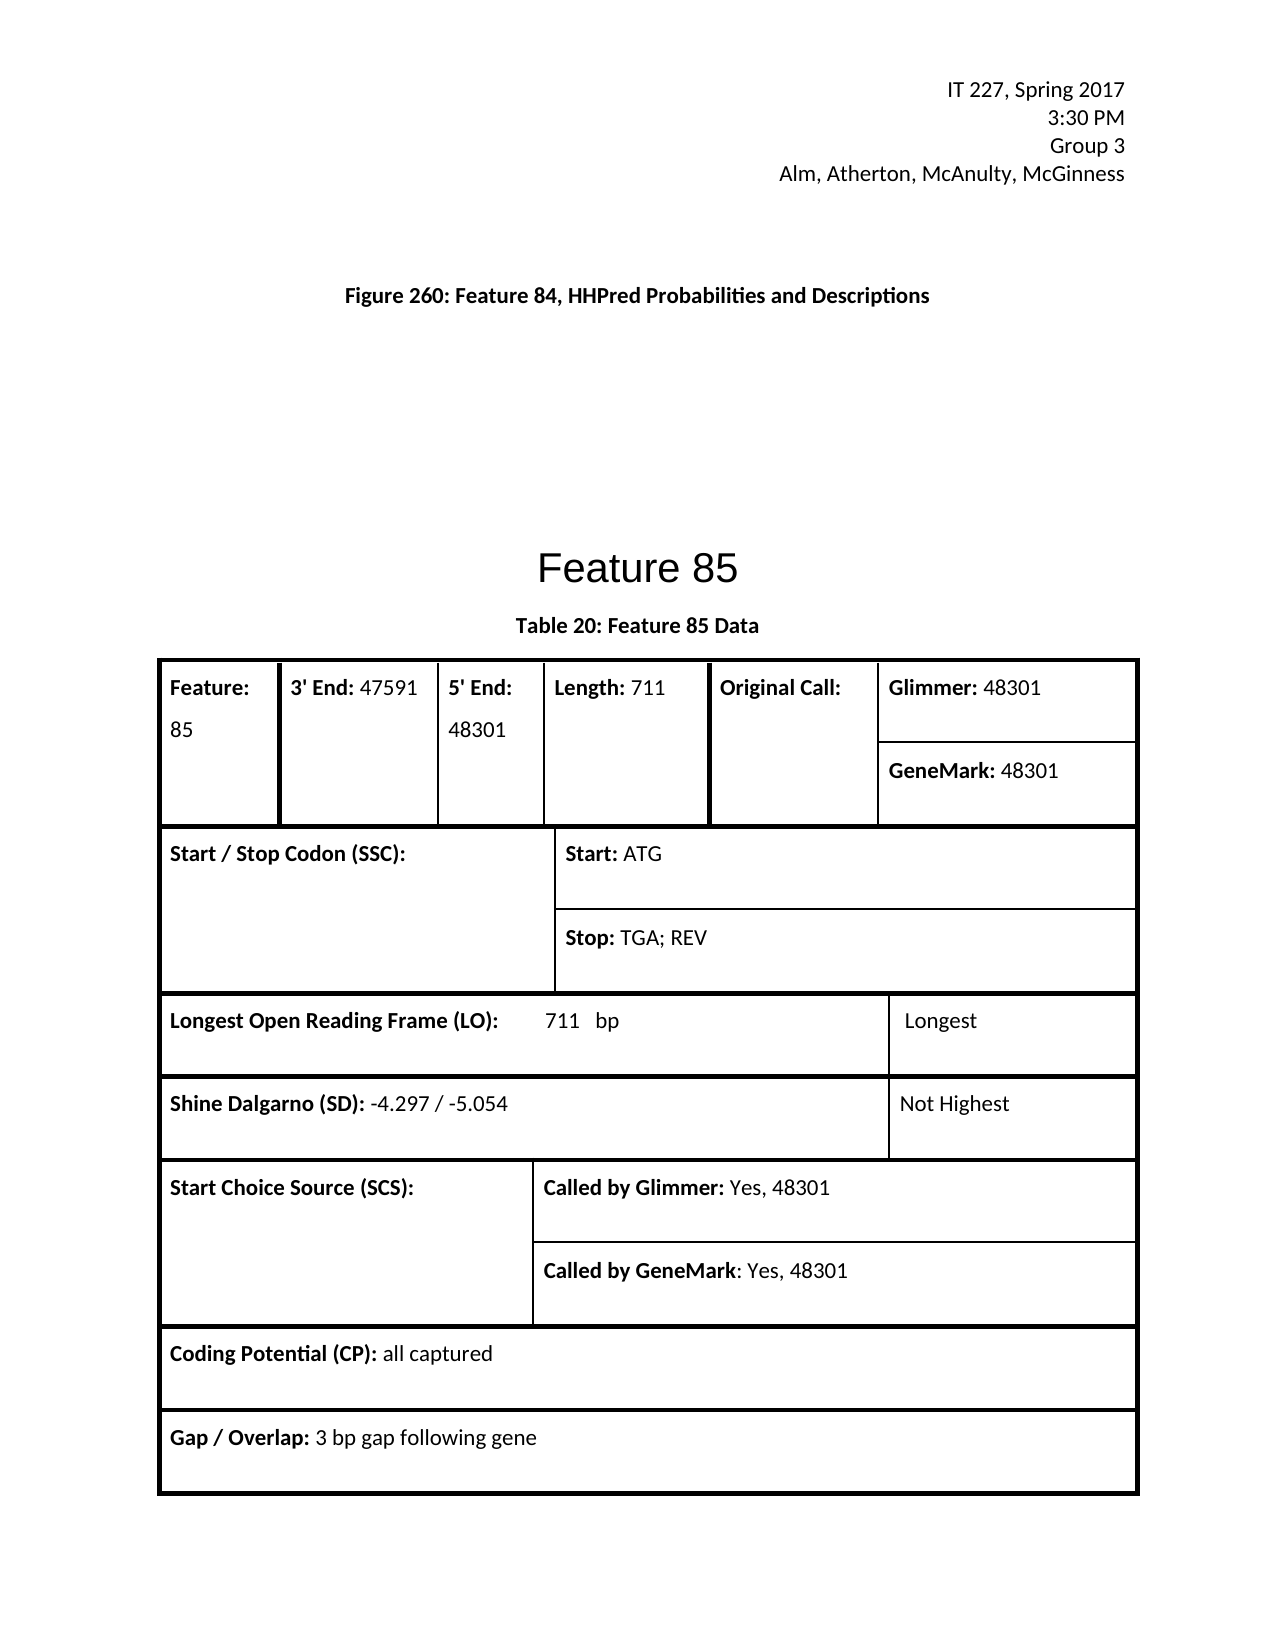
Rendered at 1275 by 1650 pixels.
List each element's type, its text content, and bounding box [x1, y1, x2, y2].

table_cell Called by Glimmer: Yes, 48301 [534, 1162, 1135, 1241]
table_cell Shine Dalgarno (SD): -4.297 / -5.054 [162, 1079, 888, 1158]
table_header Original Call: [712, 662, 878, 824]
table_cell Stop: TGA; REV [556, 910, 1135, 991]
table_header Feature: 85 [162, 662, 280, 824]
table_cell GeneMark: 48301 [879, 743, 1135, 824]
table_cell Longest [890, 996, 1135, 1074]
table_cell Coding Potential (CP): all captured [162, 1329, 1135, 1408]
table_cell Longest Open Reading Frame (LO): 711 bp [162, 996, 888, 1074]
text Table 20: Feature 85 Data [150, 611, 1125, 639]
table_cell Start: ATG [556, 829, 1135, 908]
table_cell Called by GeneMark: Yes, 48301 [534, 1243, 1135, 1324]
table_header Length: 711 [545, 662, 709, 824]
table_header 3' End: 47591 [282, 662, 438, 824]
subtitle Feature 85 [150, 543, 1125, 591]
table_header 5' End: 48301 [439, 662, 544, 824]
table_cell Start Choice Source (SCS): [162, 1162, 532, 1324]
text Figure 260: Feature 84, HHPred Probabilities and Descriptions [150, 281, 1125, 309]
table_cell Gap / Overlap: 3 bp gap following gene [162, 1412, 1135, 1491]
table_cell Start / Stop Codon (SSC): [162, 829, 554, 991]
table_cell Not Highest [890, 1079, 1135, 1158]
table_header Glimmer: 48301 [879, 662, 1135, 741]
